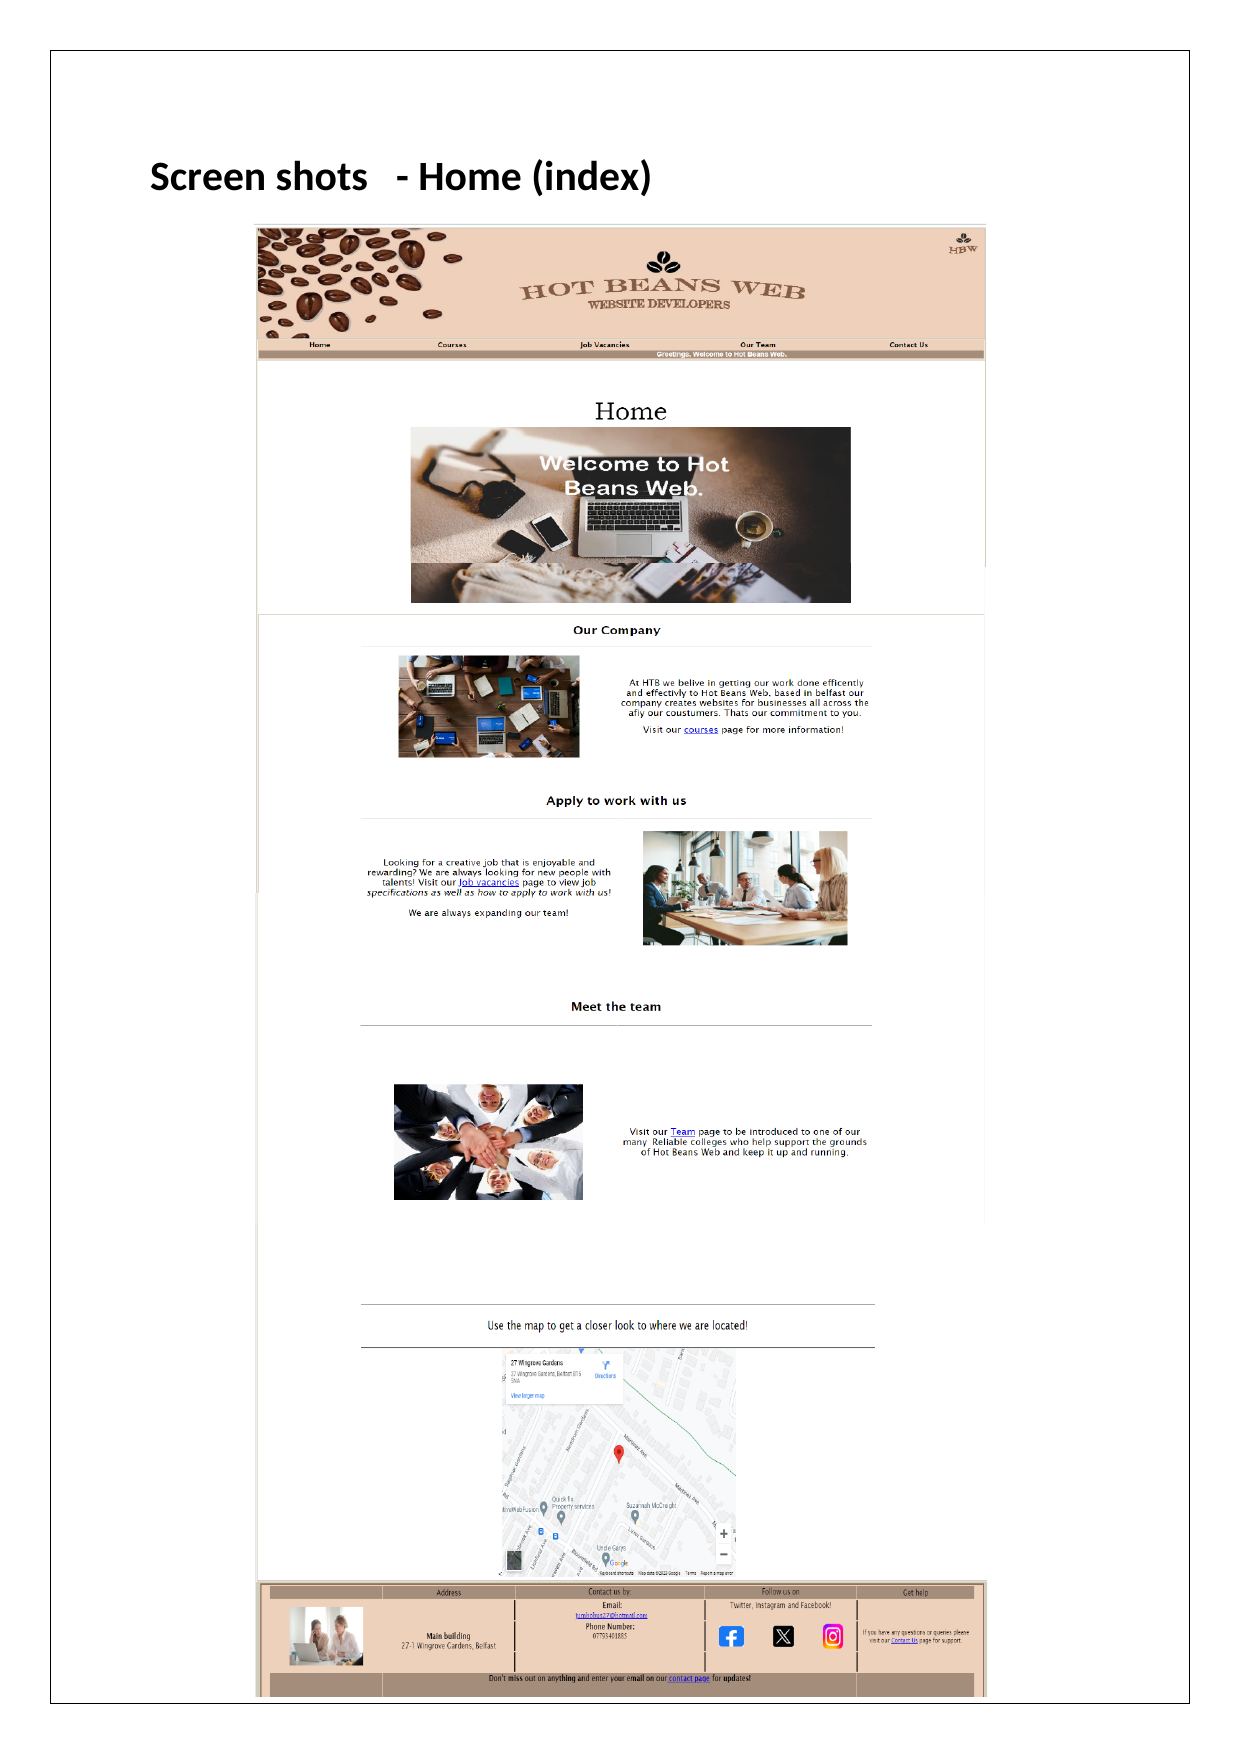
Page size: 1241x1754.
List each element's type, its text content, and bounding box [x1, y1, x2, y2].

text Screen shots - Home (index) [150, 150, 1090, 201]
picture [253, 223, 988, 1697]
